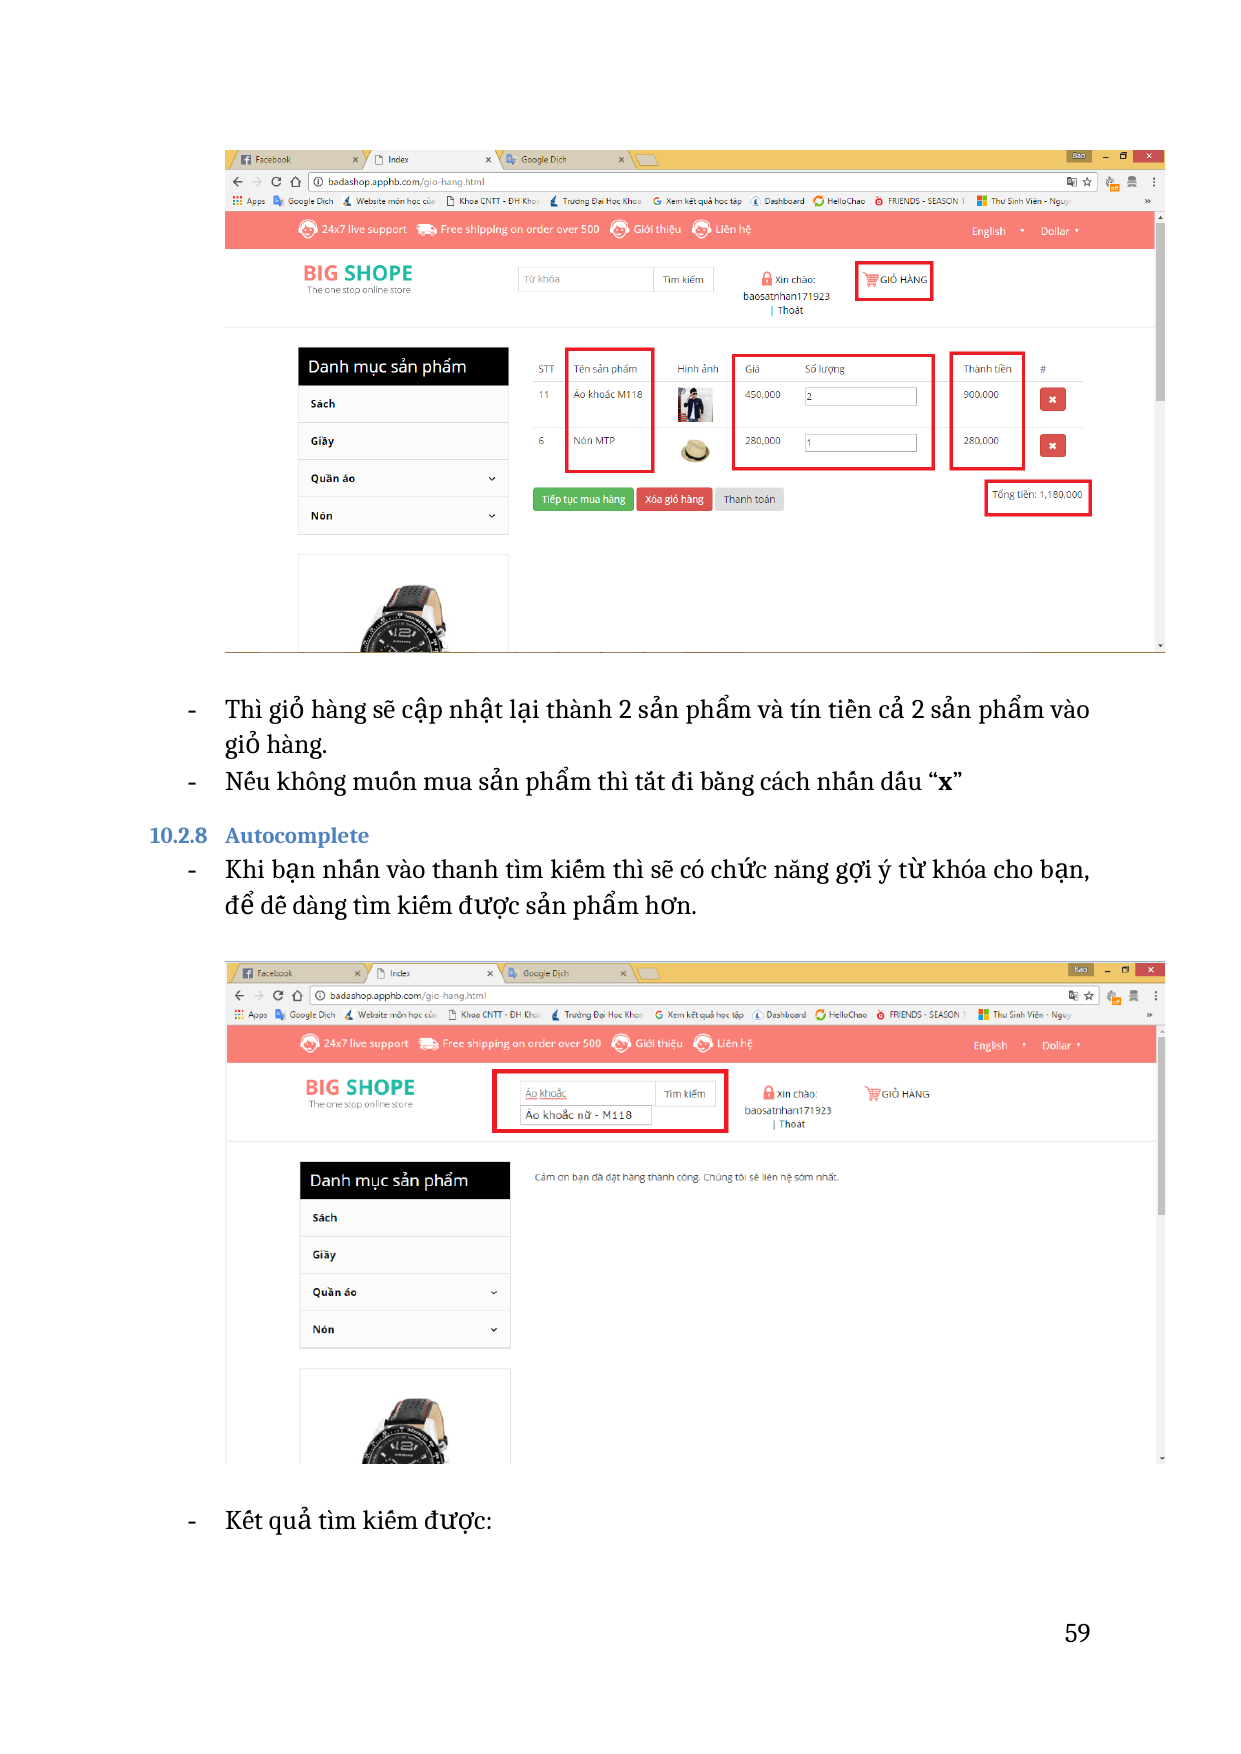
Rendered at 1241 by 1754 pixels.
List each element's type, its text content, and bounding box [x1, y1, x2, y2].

picture [225, 961, 1166, 1464]
list Khi bạn nhấn vào thanh tìm kiếm thì sẽ có chức năng gợi ý từ khóa cho bạn, để dễ dàng tìm kiếm được sản phẩm hơn. [187, 853, 1090, 921]
list Nếu không muốn mua sản phẩm thì tắt đi bằng cách nhấn dấu “x” [187, 765, 1090, 797]
subtitle Autocomplete [150, 823, 1090, 849]
picture [225, 150, 1166, 653]
list Kết quả tìm kiếm được: [187, 1504, 1090, 1536]
list Thì giỏ hàng sẽ cập nhật lại thành 2 sản phẩm và tín tiền cả 2 sản phẩm vào giỏ hàng. [187, 693, 1090, 761]
